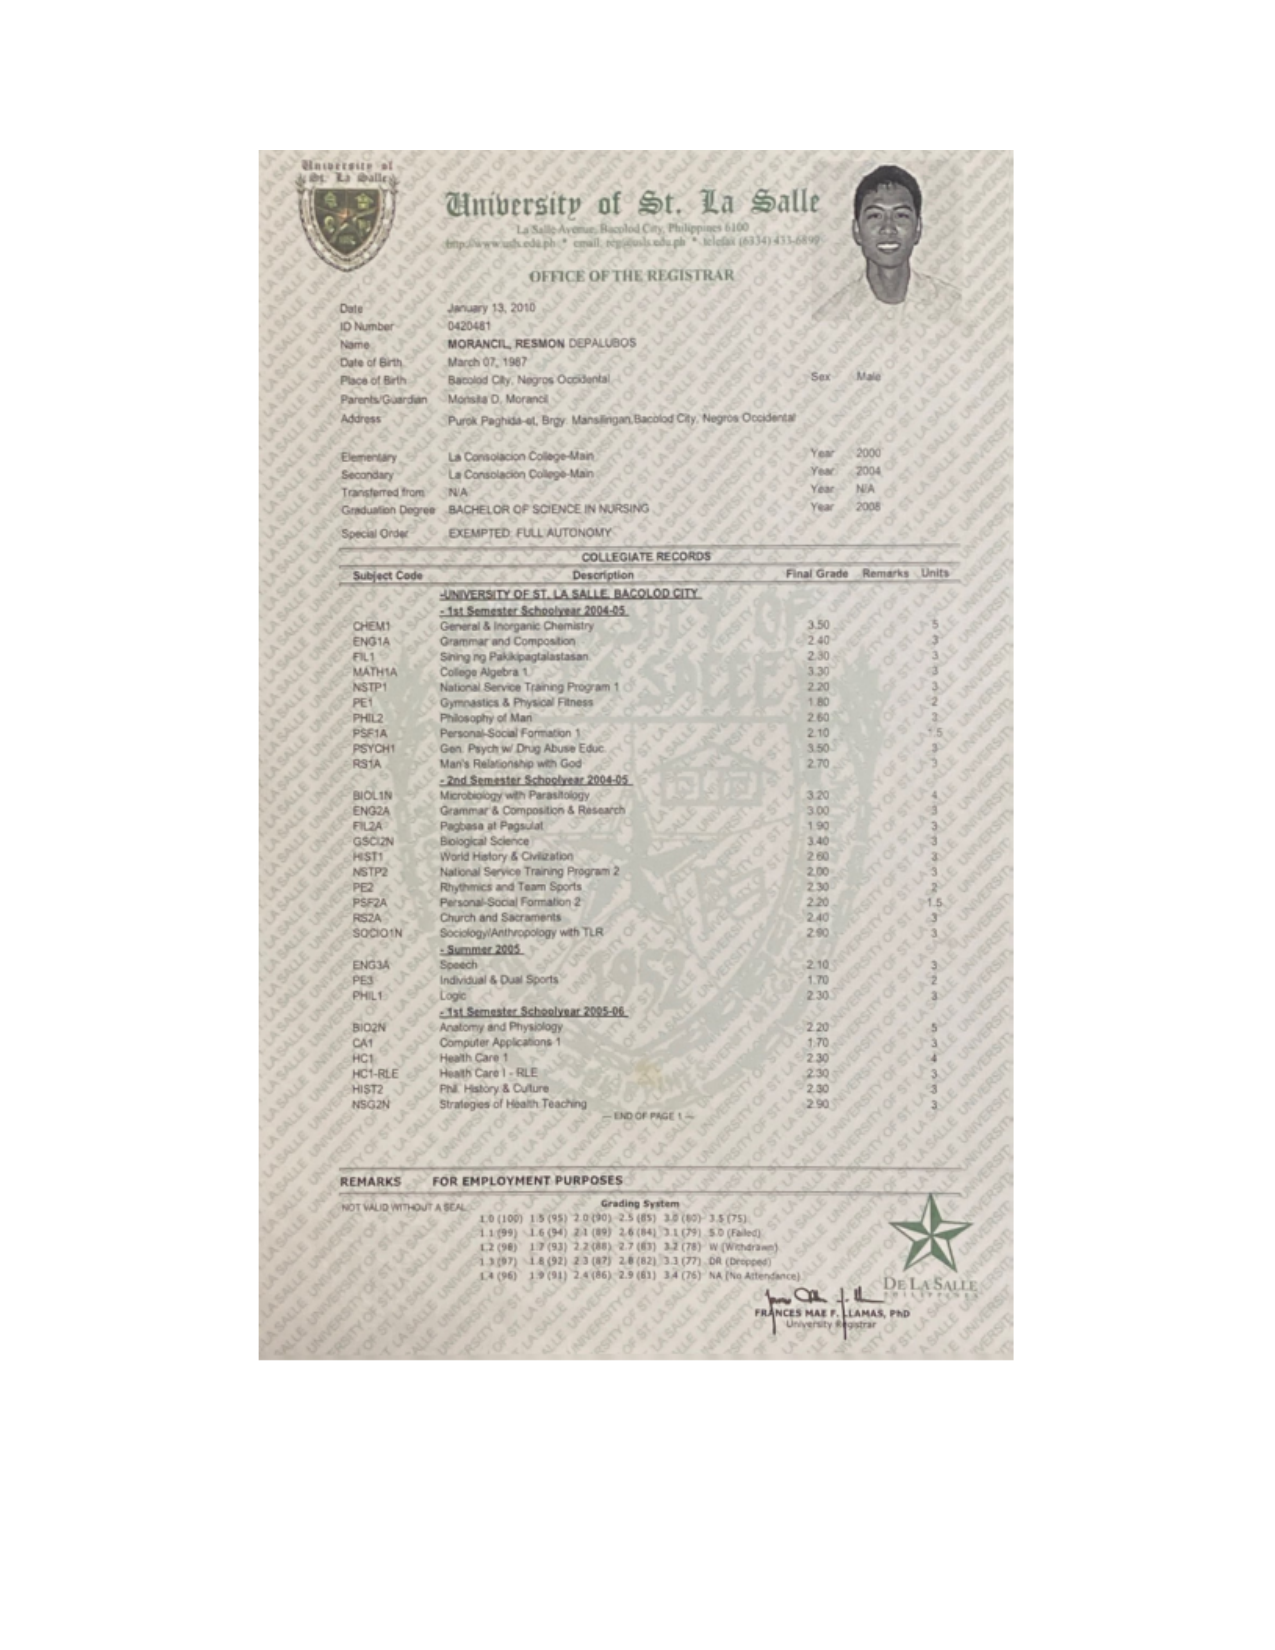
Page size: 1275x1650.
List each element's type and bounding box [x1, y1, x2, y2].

picture [258, 150, 1017, 1362]
